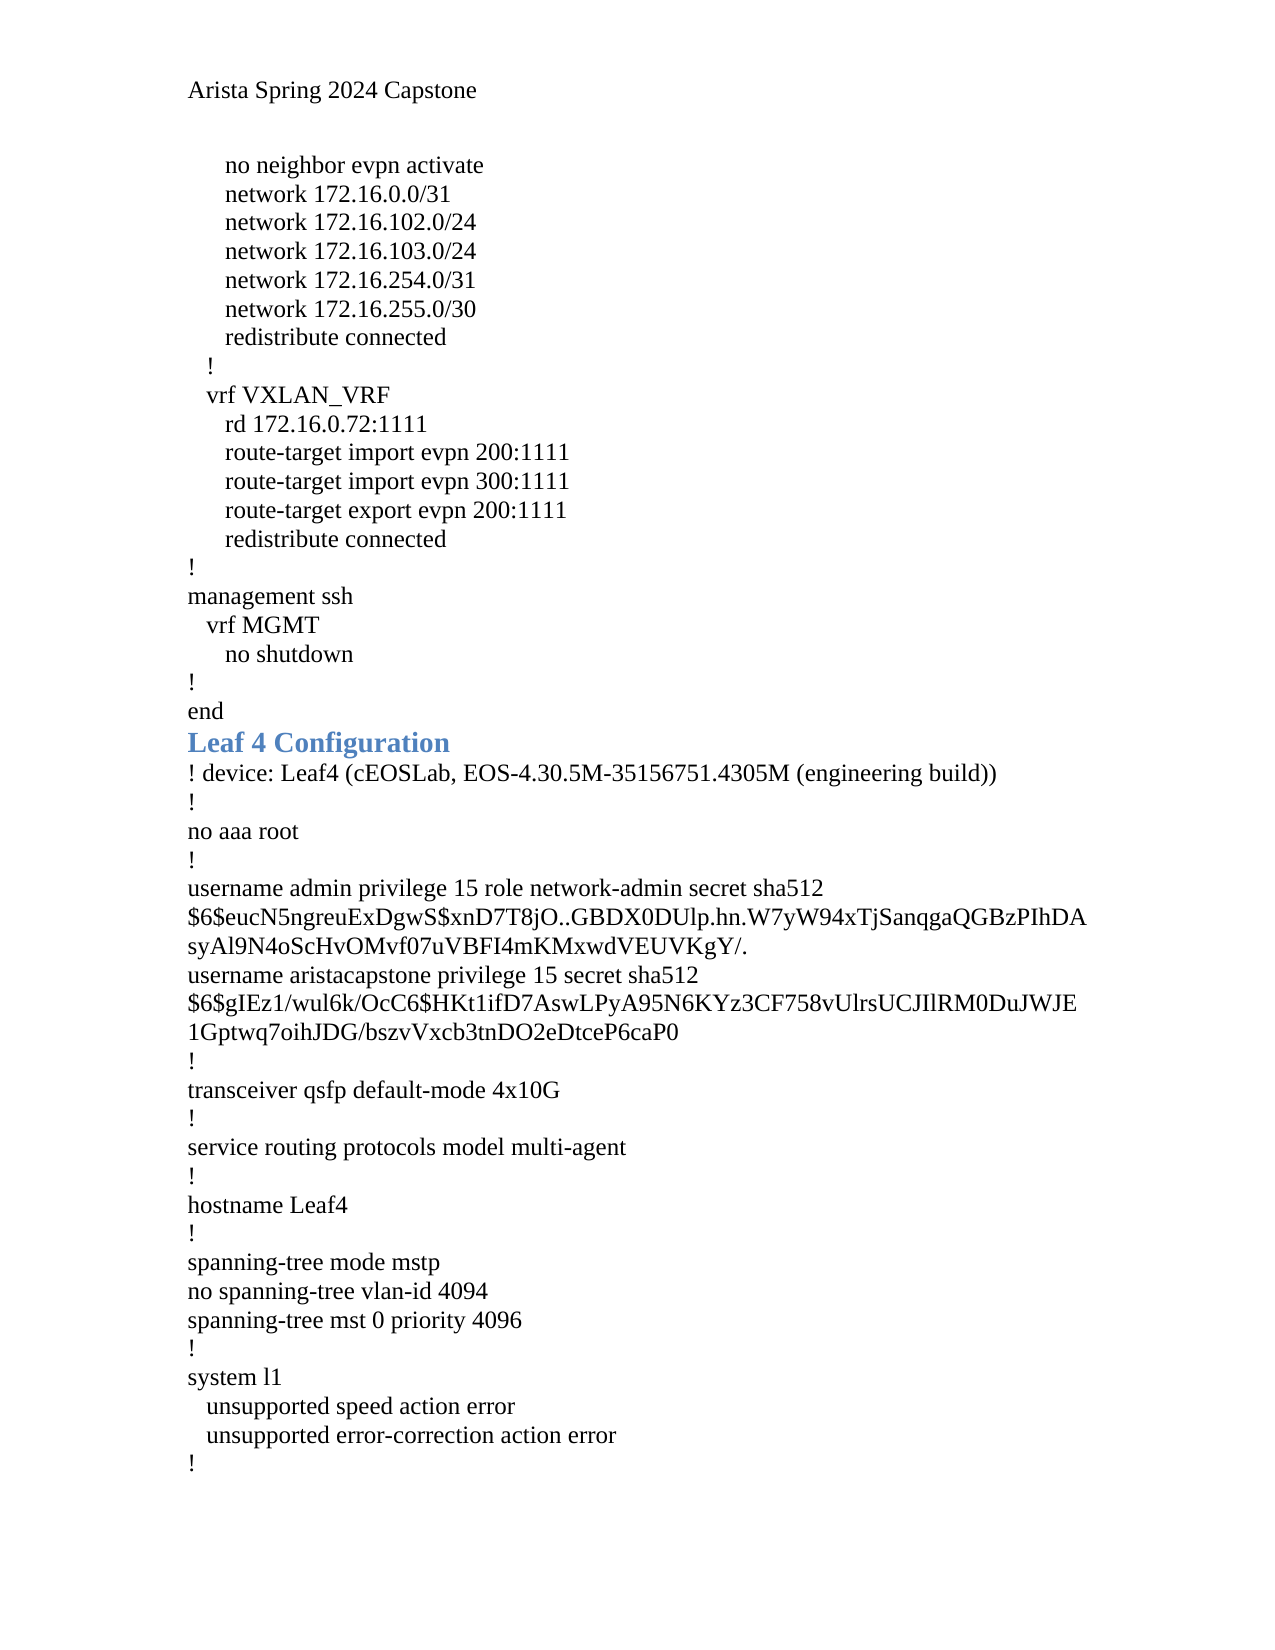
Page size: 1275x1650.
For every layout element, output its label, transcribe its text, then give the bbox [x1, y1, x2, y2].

text unsupported speed action error [187, 1391, 1087, 1420]
text vrf MGMT [187, 610, 1087, 639]
text route-target import evpn 300:1111 [187, 466, 1087, 495]
text spanning-tree mst 0 priority 4096 [187, 1305, 1087, 1333]
subtitle Leaf 4 Configuration [187, 725, 1087, 758]
text ! [187, 1333, 1087, 1362]
text ! [187, 351, 1087, 380]
text no neighbor evpn activate [187, 150, 1087, 179]
text no spanning-tree vlan-id 4094 [187, 1276, 1087, 1305]
text network 172.16.0.0/31 [187, 179, 1087, 207]
text system l1 [187, 1362, 1087, 1391]
text redistribute connected [187, 524, 1087, 552]
text ! [187, 1448, 1087, 1477]
text end [187, 696, 1087, 725]
text ! [187, 1103, 1087, 1132]
text ! [187, 1161, 1087, 1190]
text ! device: Leaf4 (cEOSLab, EOS-4.30.5M-35156751.4305M (engineering build)) [187, 758, 1087, 787]
text spanning-tree mode mstp [187, 1247, 1087, 1276]
text route-target export evpn 200:1111 [187, 495, 1087, 524]
text management ssh [187, 581, 1087, 610]
text service routing protocols model multi-agent [187, 1132, 1087, 1161]
text transceiver qsfp default-mode 4x10G [187, 1075, 1087, 1103]
text route-target import evpn 200:1111 [187, 437, 1087, 466]
text username admin privilege 15 role network-admin secret sha512 $6$eucN5ngreuExDgwS$xnD7T8jO..GBDX0DUlp.hn.W7yW94xTjSanqgaQGBzPIhDAsyAl9N4oScHvOMvf07uVBFI4mKMxwdVEUVKgY/. [187, 873, 1087, 960]
text hostname Leaf4 [187, 1190, 1087, 1218]
text ! [187, 787, 1087, 816]
text rd 172.16.0.72:1111 [187, 409, 1087, 437]
text ! [187, 1218, 1087, 1247]
text no shutdown [187, 639, 1087, 667]
text vrf VXLAN_VRF [187, 380, 1087, 409]
text ! [187, 667, 1087, 696]
text unsupported error-correction action error [187, 1420, 1087, 1448]
text network 172.16.254.0/31 [187, 265, 1087, 294]
text ! [187, 1046, 1087, 1075]
text ! [187, 845, 1087, 873]
text network 172.16.102.0/24 [187, 207, 1087, 236]
text network 172.16.103.0/24 [187, 236, 1087, 265]
text no aaa root [187, 816, 1087, 845]
text username aristacapstone privilege 15 secret sha512 $6$gIEz1/wul6k/OcC6$HKt1ifD7AswLPyA95N6KYz3CF758vUlrsUCJIlRM0DuJWJE1Gptwq7oihJDG/bszvVxcb3tnDO2eDtceP6caP0 [187, 960, 1087, 1046]
text ! [187, 552, 1087, 581]
text redistribute connected [187, 322, 1087, 351]
text network 172.16.255.0/30 [187, 294, 1087, 322]
